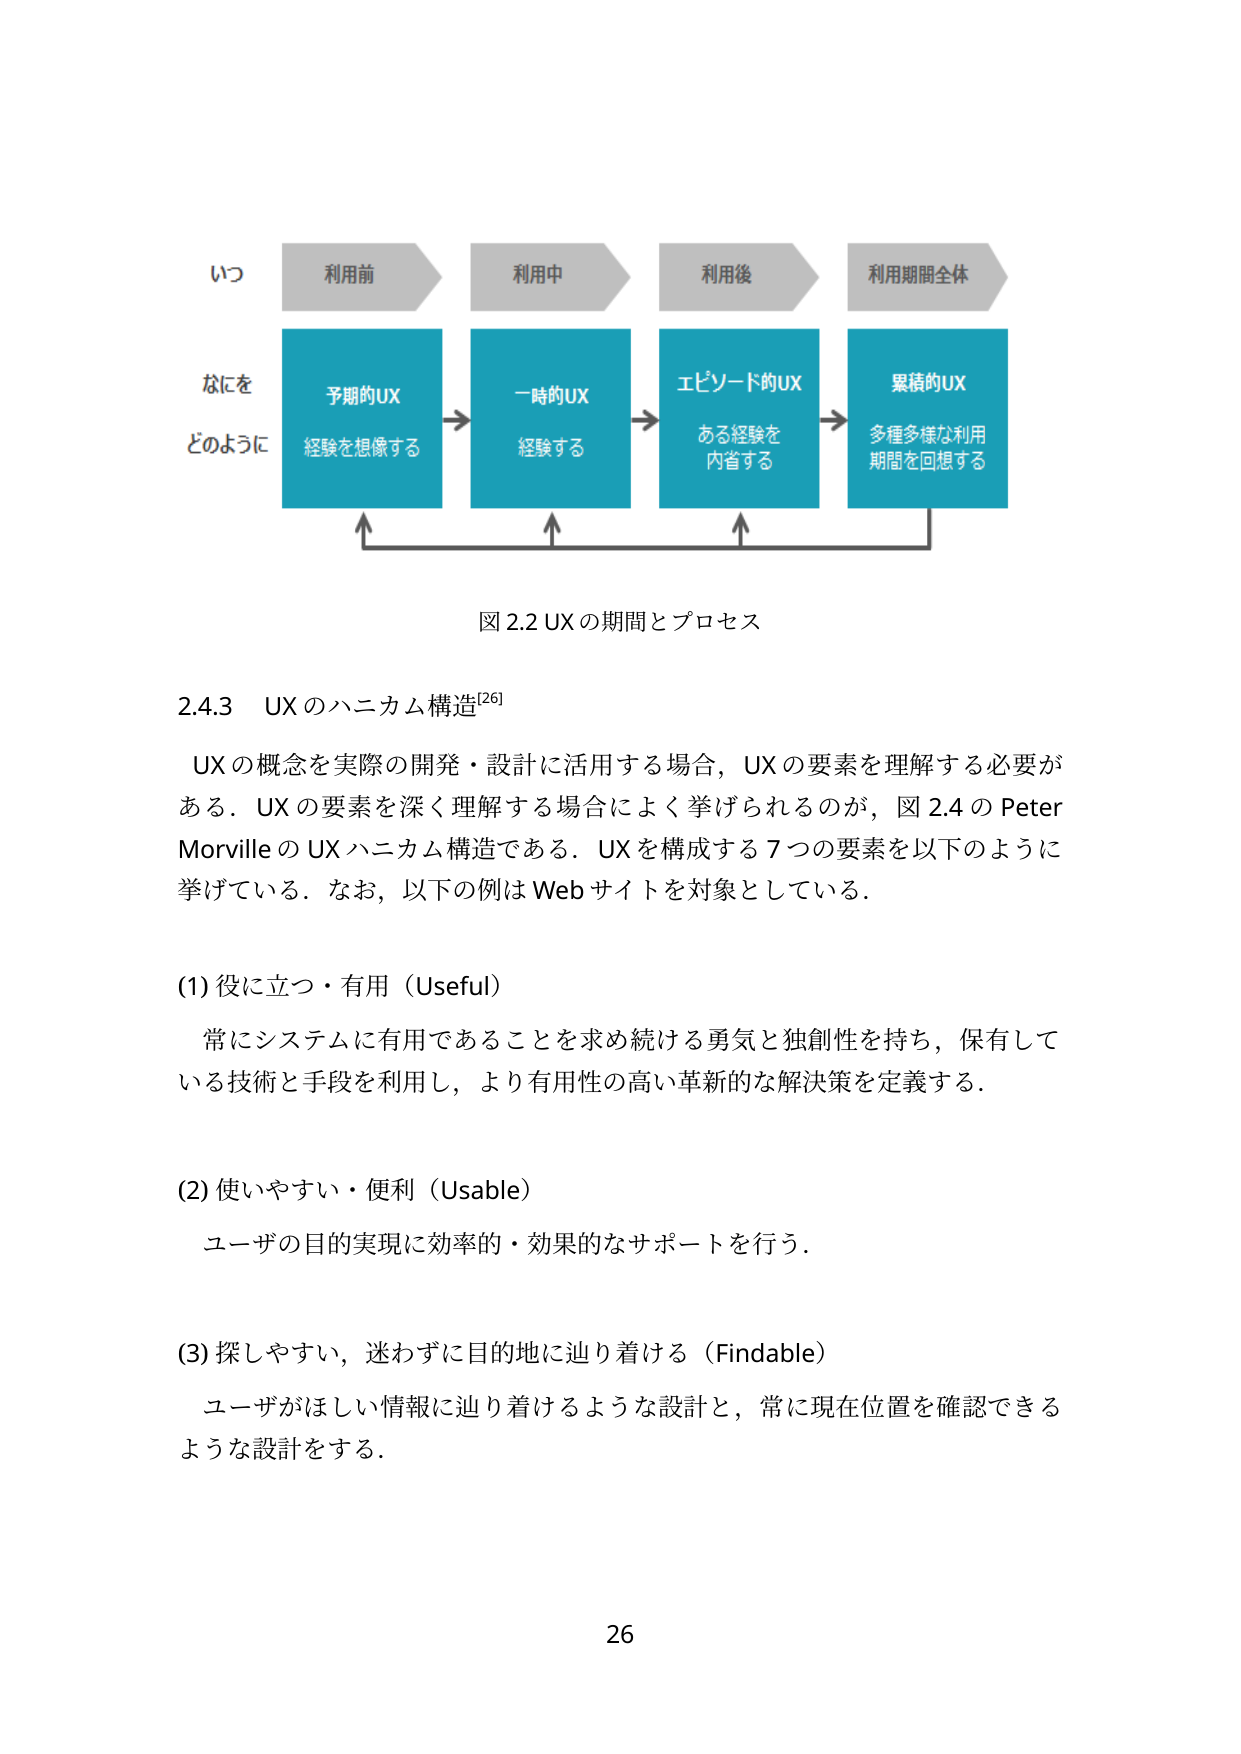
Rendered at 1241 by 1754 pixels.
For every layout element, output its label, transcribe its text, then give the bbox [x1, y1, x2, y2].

list 常にシステムに有用であることを求め続ける勇気と独創性を持ち，保有している技術と手段を利用し，より有用性の高い革新的な解決策を定義する． [177, 1018, 1063, 1101]
list ユーザがほしい情報に辿り着けるような設計と，常に現在位置を確認できるような設計をする． [177, 1385, 1063, 1468]
list ユーザの目的実現に効率的・効果的なサポートを行う． [177, 1222, 1063, 1264]
text 図2.2 UXの期間とプロセス [177, 600, 1063, 642]
picture [177, 225, 1062, 583]
list (3) 探しやすい，迷わずに目的地に辿り着ける（Findable） [177, 1331, 1063, 1372]
list (1) 役に立つ・有用（Useful） [177, 964, 1063, 1006]
list (2) 使いやすい・便利（Usable） [177, 1168, 1063, 1210]
text UXの概念を実際の開発・設計に活用する場合，UXの要素を理解する必要がある．UXの要素を深く理解する場合によく挙げられるのが，図2.4のPeter MorvilleのUXハニカム構造である．UXを構成する7つの要素を以下のように挙げている．なお，以下の例はWebサイトを対象としている． [177, 743, 1063, 910]
text 2.4.3 UXのハニカム構造[26] [177, 683, 1063, 725]
